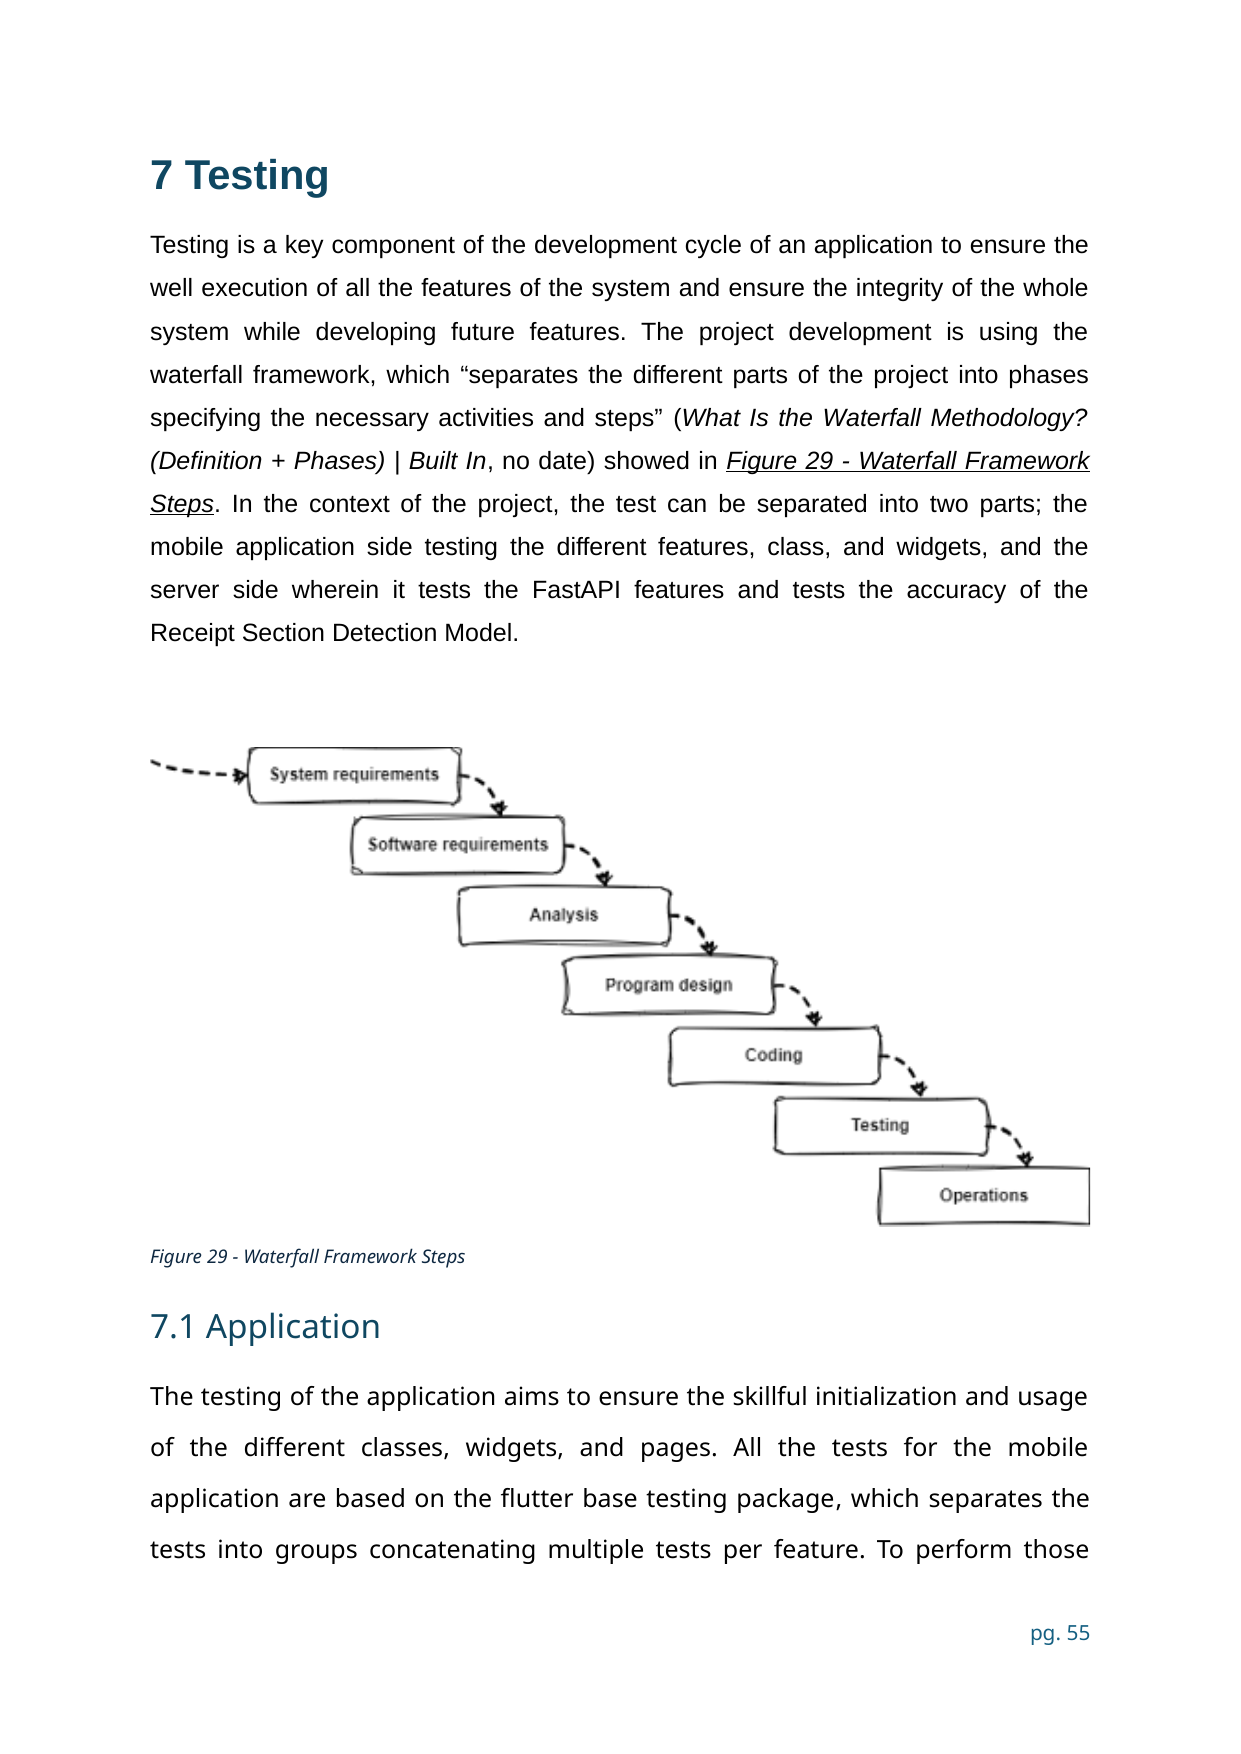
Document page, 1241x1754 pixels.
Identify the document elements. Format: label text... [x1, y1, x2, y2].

text Testing is a key component of the development cycle of an application to ensure the well execution of all the features of the system and ensure the integrity of the whole system while developing future features. The project development is using the waterfall framework, which “separates the different parts of the project into phases specifying the necessary activities and steps” (What Is the Waterfall Methodology? (Definition + Phases) | Built In, no date) showed in Figure 29 - Waterfall Framework Steps. In the context of the project, the test can be separated into two parts; the mobile application side testing the different features, class, and widgets, and the server side wherein it tests the FastAPI features and tests the accuracy of the Receipt Section Detection Model. [150, 230, 1090, 647]
text Figure 29 - Waterfall Framework Steps [150, 1243, 1090, 1269]
subtitle 7.1 Application [150, 1303, 1090, 1348]
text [150, 1379, 1090, 1566]
subtitle 7 Testing [150, 150, 1090, 198]
picture [150, 747, 1091, 1227]
